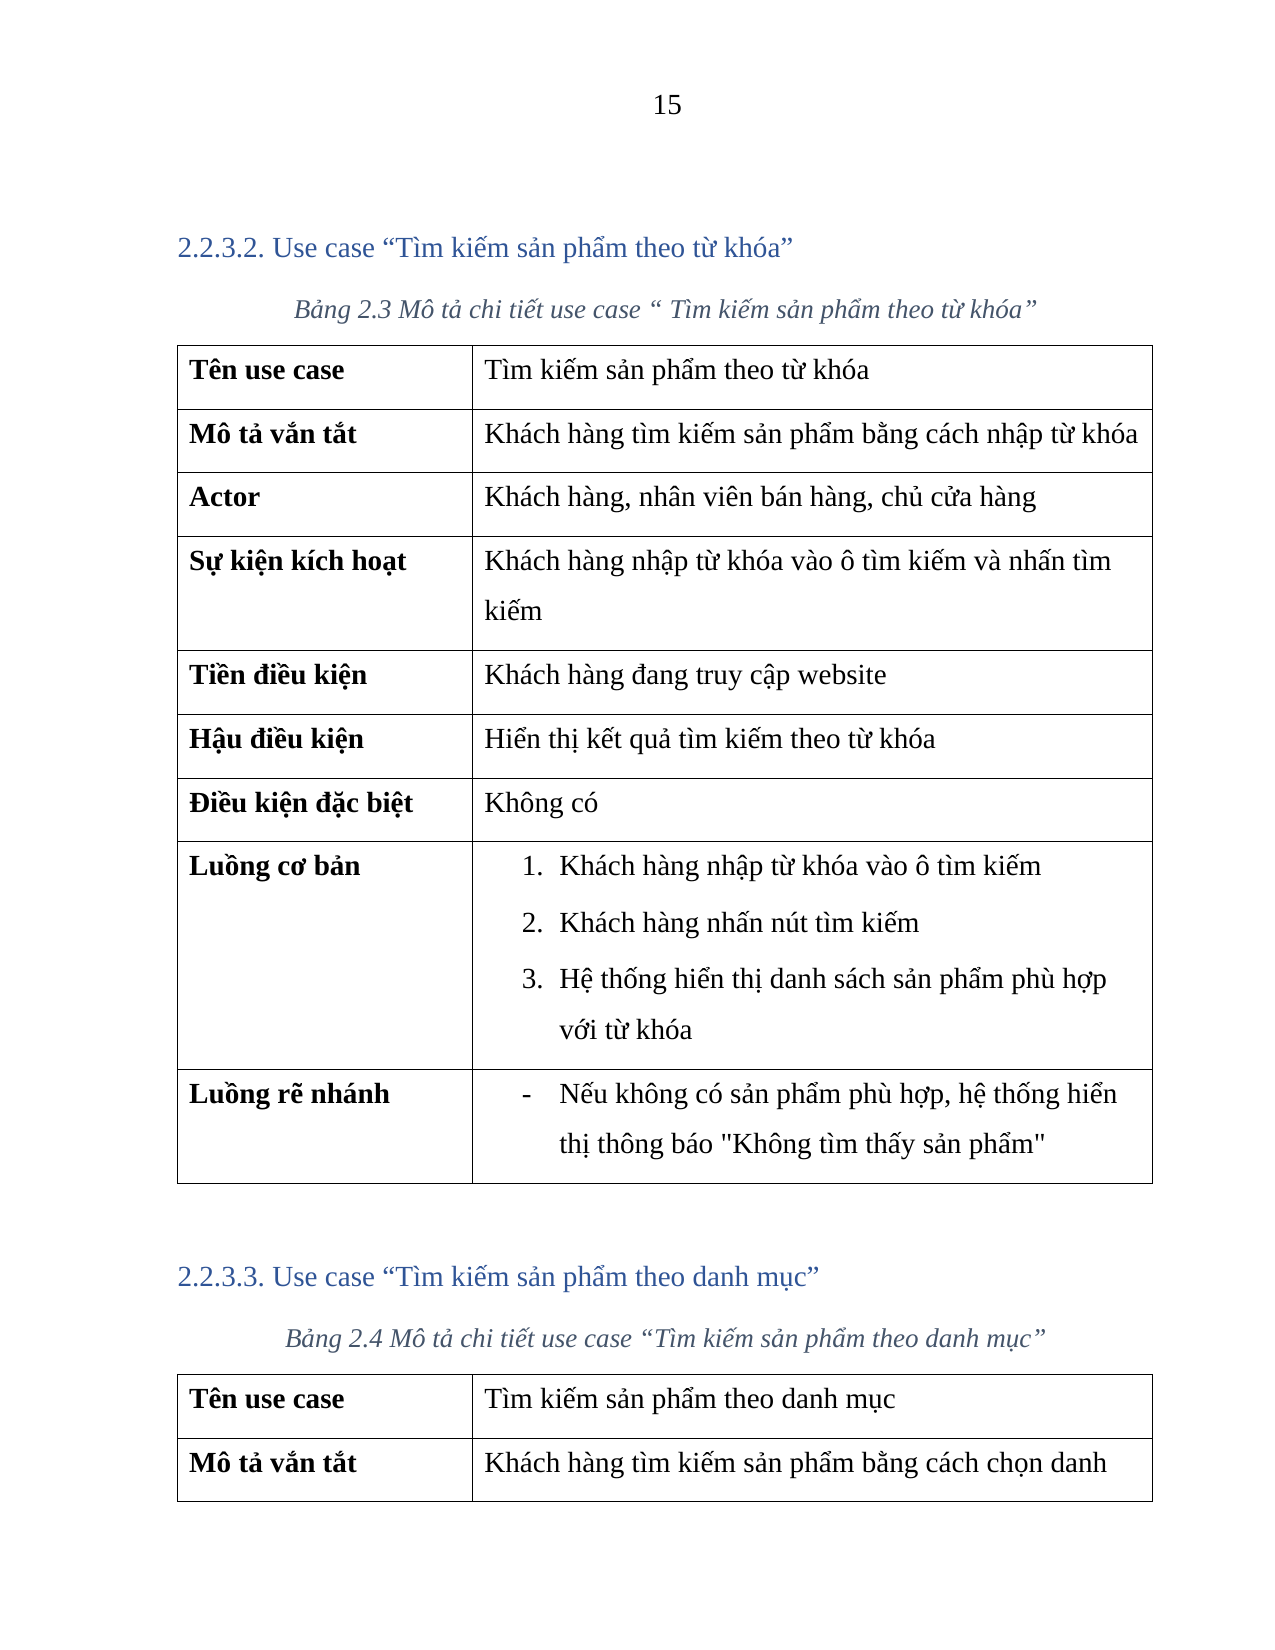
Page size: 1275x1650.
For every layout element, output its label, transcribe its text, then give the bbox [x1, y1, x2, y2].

table_cell Nếu không có sản phẩm phù hợp, hệ thống hiển thị thông báo "Không tìm thấy sản phẩm" [473, 1070, 1152, 1182]
table_cell Mô tả vắn tắt [178, 1439, 472, 1501]
table_header Tìm kiếm sản phẩm theo danh mục [473, 1375, 1152, 1437]
table_cell Actor [178, 473, 472, 536]
table_cell Luồng cơ bản [178, 842, 472, 1068]
table_cell Khách hàng, nhân viên bán hàng, chủ cửa hàng [473, 473, 1152, 536]
text Bảng 2.3 Mô tả chi tiết use case “ Tìm kiếm sản phẩm theo từ khóa” [177, 293, 1157, 324]
subtitle Use case “Tìm kiếm sản phẩm theo danh mục” [177, 1259, 1157, 1292]
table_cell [473, 1439, 1152, 1501]
table_cell Không có [473, 779, 1152, 841]
table_cell Điều kiện đặc biệt [178, 779, 472, 841]
table_cell Khách hàng nhập từ khóa vào ô tìm kiếm Khách hàng nhấn nút tìm kiếm Hệ thống hiển thị danh sách sản phẩm phù hợp với từ khóa [473, 842, 1152, 1068]
table_cell Khách hàng nhập từ khóa vào ô tìm kiếm và nhấn tìm kiếm [473, 537, 1152, 650]
table_header Tìm kiếm sản phẩm theo từ khóa [473, 346, 1152, 408]
table_cell Hậu điều kiện [178, 715, 472, 777]
table_header Tên use case [178, 346, 472, 408]
text Bảng 2.4 Mô tả chi tiết use case “Tìm kiếm sản phẩm theo danh mục” [177, 1322, 1157, 1353]
table_cell Tiền điều kiện [178, 651, 472, 714]
table_cell Khách hàng tìm kiếm sản phẩm bằng cách nhập từ khóa [473, 410, 1152, 472]
table_header Tên use case [178, 1375, 472, 1437]
table_cell Luồng rẽ nhánh [178, 1070, 472, 1182]
table_cell Sự kiện kích hoạt [178, 537, 472, 650]
table_cell Khách hàng đang truy cập website [473, 651, 1152, 714]
subtitle Use case “Tìm kiếm sản phẩm theo từ khóa” [177, 230, 1157, 263]
table_cell Mô tả vắn tắt [178, 410, 472, 472]
table_cell Hiển thị kết quả tìm kiếm theo từ khóa [473, 715, 1152, 777]
